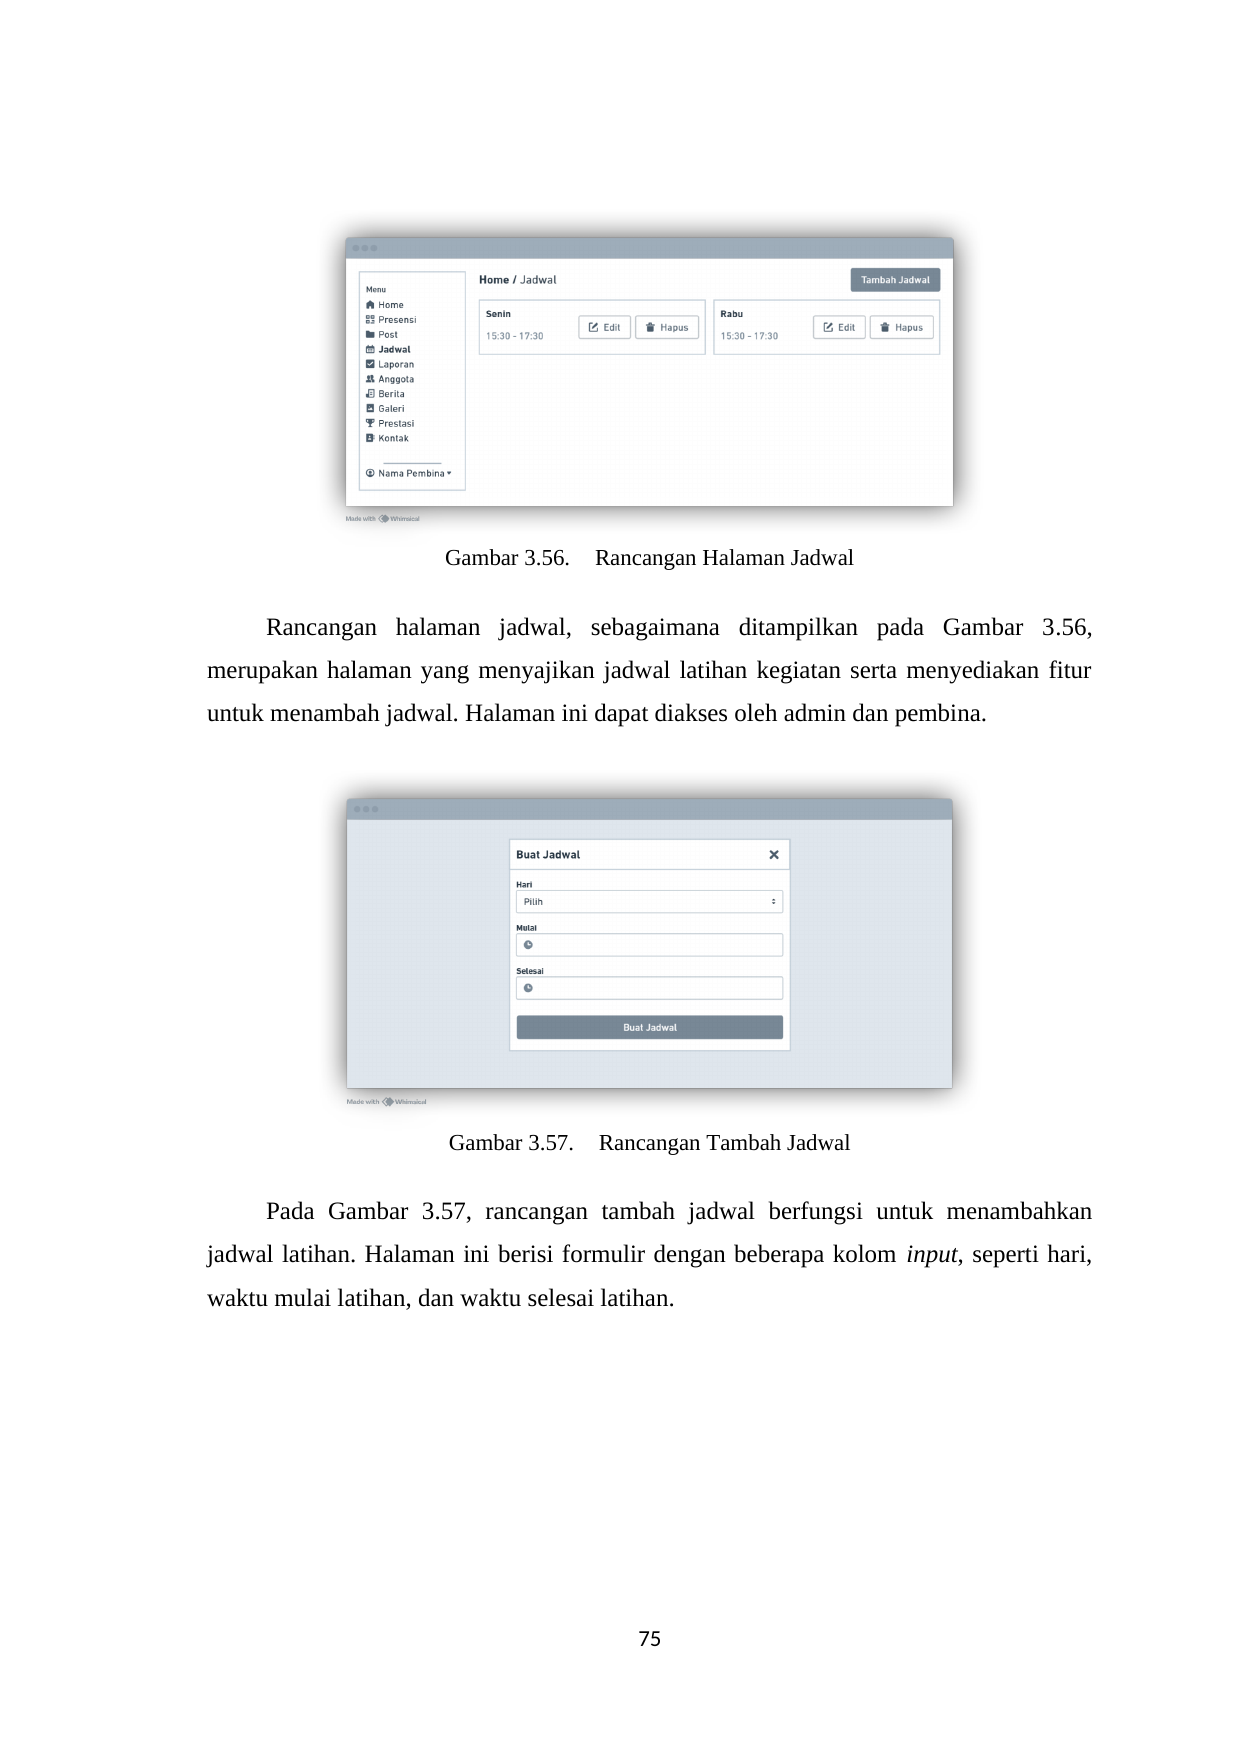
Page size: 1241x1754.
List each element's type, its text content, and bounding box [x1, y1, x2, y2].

text Rancangan Tambah Jadwal [207, 1129, 1092, 1155]
text Pada Gambar 3.57, rancangan tambah jadwal berfungsi untuk menambahkan jadwal latihan. Halaman ini berisi formulir dengan beberapa kolom input, seperti hari, waktu mulai latihan, dan waktu selesai latihan. [207, 1196, 1092, 1311]
picture [329, 212, 970, 531]
picture [329, 772, 970, 1115]
text Rancangan halaman jadwal, sebagaimana ditampilkan pada Gambar 3.56, merupakan halaman yang menyajikan jadwal latihan kegiatan serta menyediakan fitur untuk menambah jadwal. Halaman ini dapat diakses oleh admin dan pembina. [207, 612, 1092, 727]
text Rancangan Halaman Jadwal [207, 544, 1092, 571]
